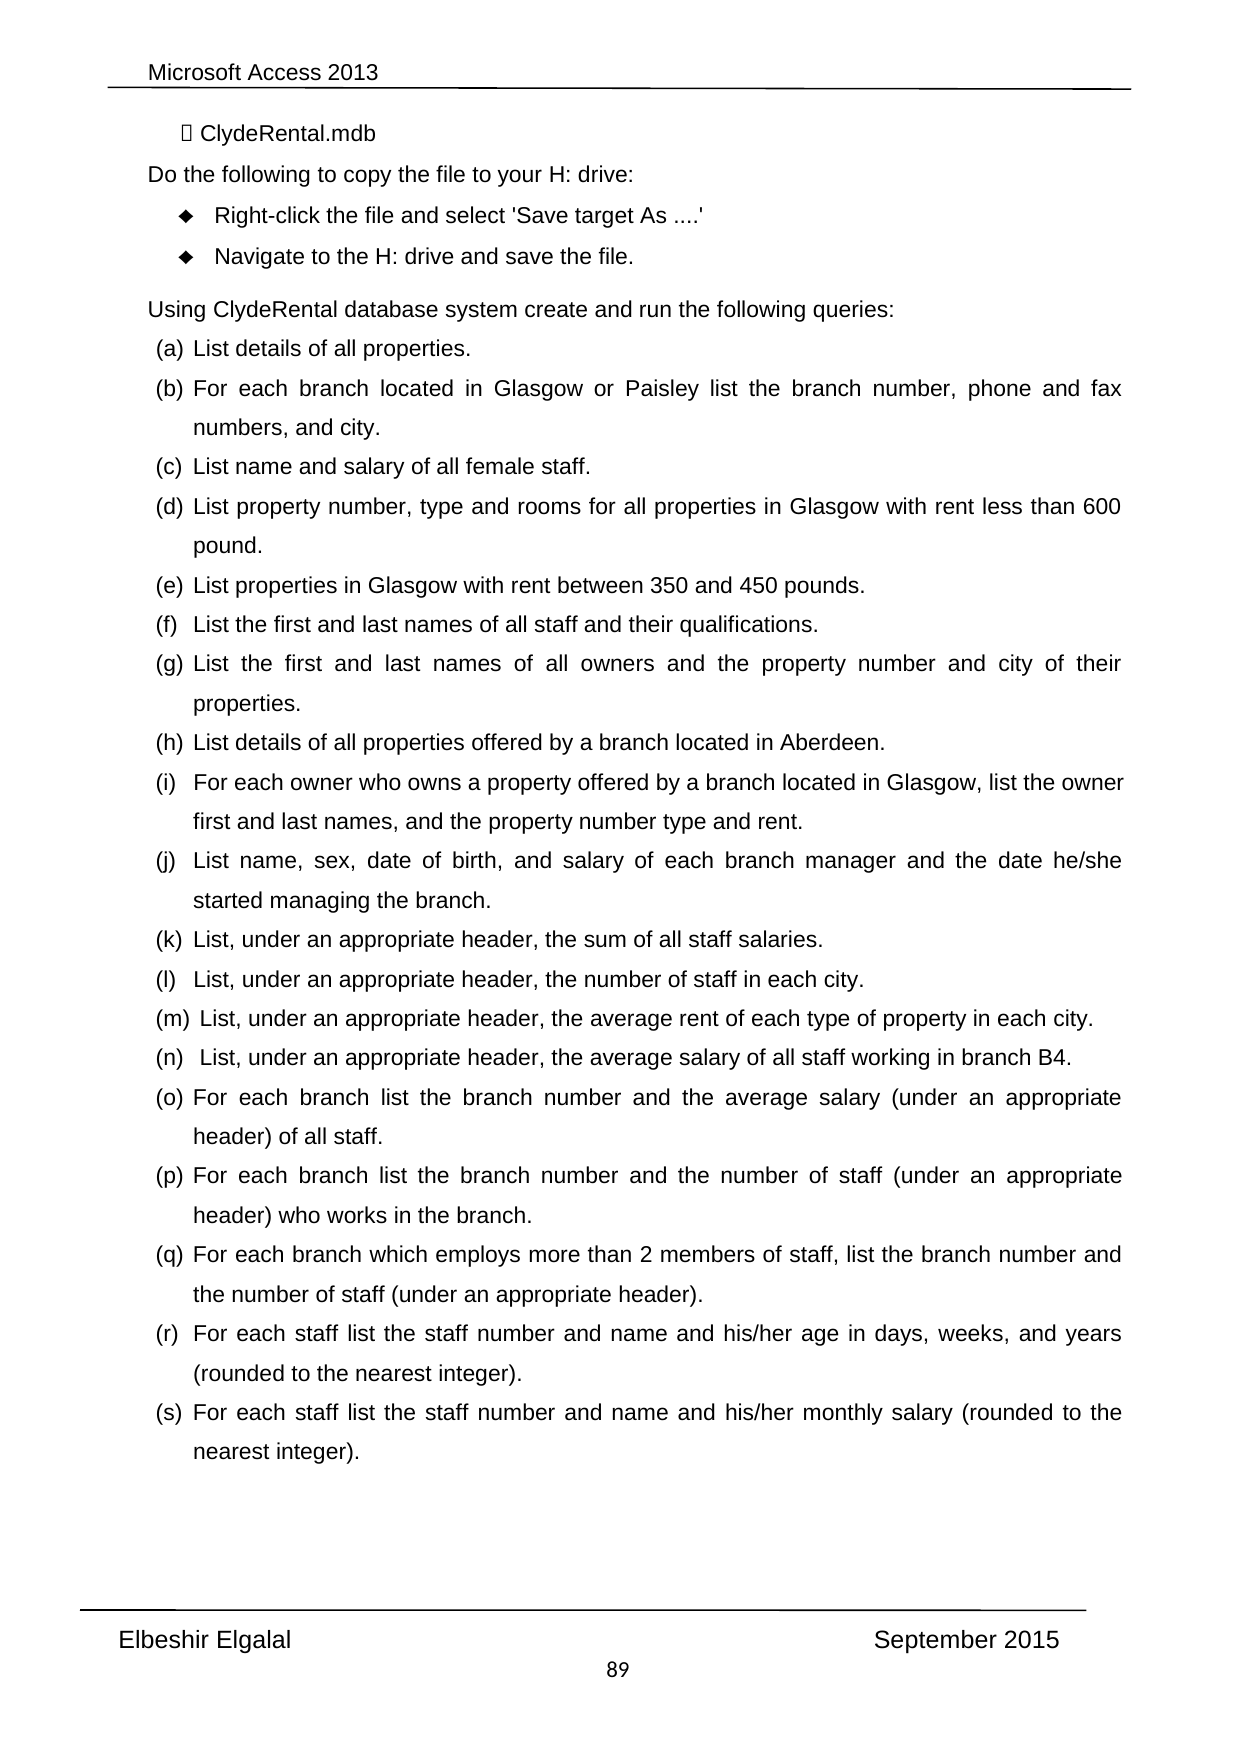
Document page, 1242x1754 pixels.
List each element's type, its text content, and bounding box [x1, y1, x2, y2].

text (b) For each branch located in Glasgow or Paisley list the branch number, phone and fax numbers, and city. [155, 374, 1129, 440]
text (h) List details of all properties offered by a branch located in Aberdeen. [155, 729, 1142, 755]
text (d) List property number, type and rooms for all properties in Glasgow with rent less than 600 pound. [155, 493, 1129, 558]
text (s) For each staff list the staff number and name and his/her monthly salary (rounded to the nearest integer). [155, 1399, 1129, 1464]
text (p) For each branch list the branch number and the number of staff (under an appropriate header) who works in the branch. [155, 1162, 1129, 1228]
text (m) List, under an appropriate header, the average rent of each type of property in each city. (n) List, under an appropriate header, the average salary of all staff working in branch B4. [155, 1005, 1099, 1071]
text (l) List, under an appropriate header, the number of staff in each city. [155, 966, 1142, 992]
text (i) For each owner who owns a property offered by a branch located in Glasgow, list the owner first and last names, and the property number type and rent. [155, 768, 1129, 834]
text Do the following to copy the file to your H: drive: [147, 161, 1142, 187]
text ♦ Right-click the file and select 'Save target As ....' [177, 202, 1142, 229]
text (r) For each staff list the staff number and name and his/her age in days, weeks, and years [155, 1320, 1142, 1346]
text (o) For each branch list the branch number and the average salary (under an appropriate header) of all staff. [155, 1084, 1129, 1149]
text ♦ Navigate to the H: drive and save the file. [177, 243, 1142, 270]
text (j) List name, sex, date of birth, and salary of each branch manager and the date he/she started managing the branch. [155, 847, 1129, 913]
text (rounded to the nearest integer). [193, 1359, 1142, 1386]
text (c) List name and salary of all female staff. [155, 453, 1142, 479]
text (k) List, under an appropriate header, the sum of all staff salaries. [155, 926, 1142, 952]
text  ClydeRental.mdb [179, 116, 1142, 148]
text (e) List properties in Glasgow with rent between 350 and 450 pounds. (f) List the first and last names of all staff and their qualifications. [155, 572, 872, 637]
text Using ClydeRental database system create and run the following queries: (a) List details of all properties. [147, 296, 900, 361]
text (q) For each branch which employs more than 2 members of staff, list the branch number and the number of staff (under an appropriate header). [155, 1241, 1129, 1307]
text (g) List the first and last names of all owners and the property number and city of their properties. [155, 650, 1129, 716]
